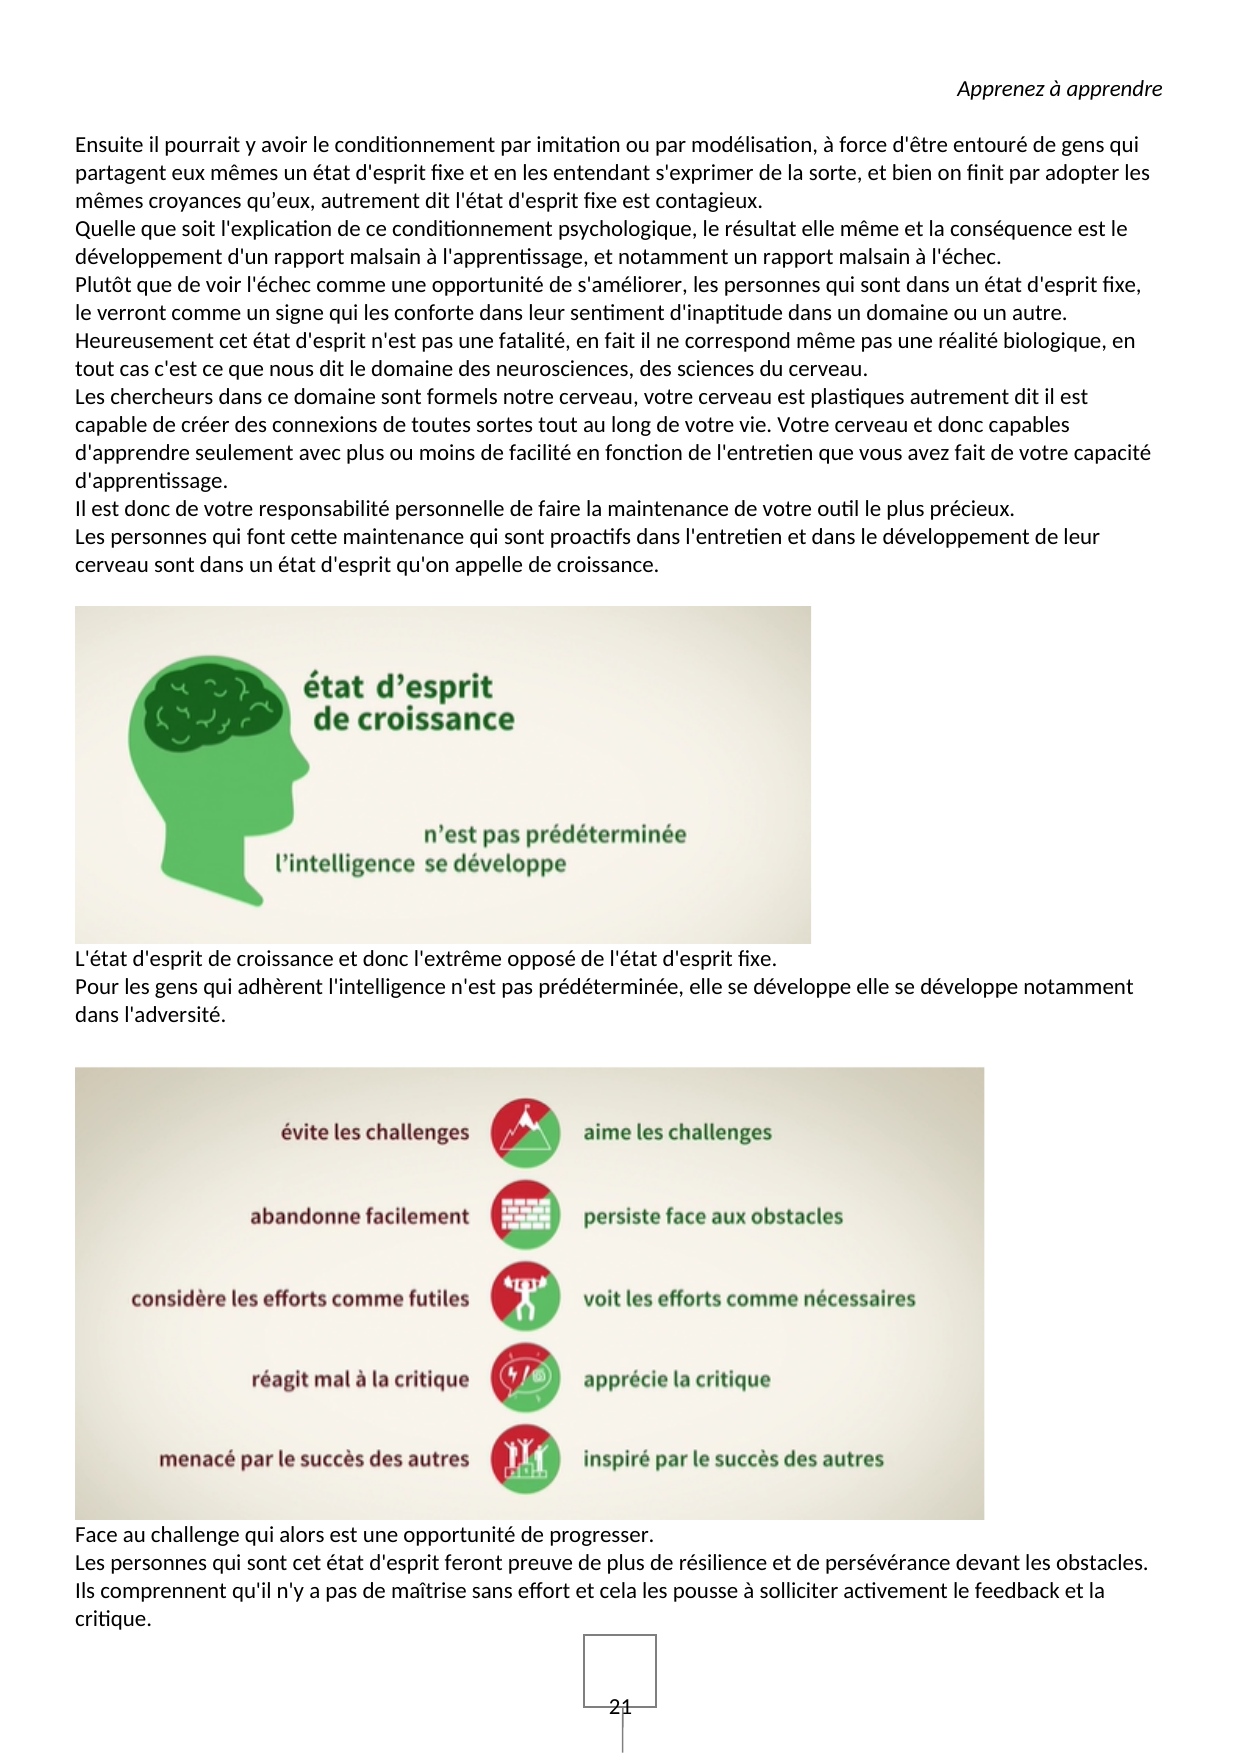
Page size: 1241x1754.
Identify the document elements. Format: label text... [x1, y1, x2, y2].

text Il est donc de votre responsabilité personnelle de faire la maintenance de votre outil le plus précieux. [75, 494, 1165, 522]
text Ils comprennent qu'il n'y a pas de maîtrise sans effort et cela les pousse à solliciter activement le feedback et la critique. [75, 1576, 1165, 1632]
text Face au challenge qui alors est une opportunité de progresser. [75, 1520, 1165, 1548]
picture [75, 606, 812, 944]
text Les chercheurs dans ce domaine sont formels notre cerveau, votre cerveau est plastiques autrement dit il est capable de créer des connexions de toutes sortes tout au long de votre vie. Votre cerveau et donc capables d'apprendre seulement avec plus ou moins de facilité en fonction de l'entretien que vous avez fait de votre capacité d'apprentissage. [75, 382, 1165, 494]
text L'état d'esprit de croissance et donc l'extrême opposé de l'état d'esprit fixe. [75, 944, 1165, 972]
text Les personnes qui sont cet état d'esprit feront preuve de plus de résilience et de persévérance devant les obstacles. [75, 1548, 1165, 1576]
text Ensuite il pourrait y avoir le conditionnement par imitation ou par modélisation, à force d'être entouré de gens qui partagent eux mêmes un état d'esprit fixe et en les entendant s'exprimer de la sorte, et bien on finit par adopter les mêmes croyances qu’eux, autrement dit l'état d'esprit fixe est contagieux. [75, 130, 1165, 214]
text Plutôt que de voir l'échec comme une opportunité de s'améliorer, les personnes qui sont dans un état d'esprit fixe, le verront comme un signe qui les conforte dans leur sentiment d'inaptitude dans un domaine ou un autre. [75, 270, 1165, 326]
text Quelle que soit l'explication de ce conditionnement psychologique, le résultat elle même et la conséquence est le développement d'un rapport malsain à l'apprentissage, et notamment un rapport malsain à l'échec. [75, 214, 1165, 270]
picture [75, 1055, 985, 1520]
text Heureusement cet état d'esprit n'est pas une fatalité, en fait il ne correspond même pas une réalité biologique, en tout cas c'est ce que nous dit le domaine des neurosciences, des sciences du cerveau. [75, 326, 1165, 382]
text Pour les gens qui adhèrent l'intelligence n'est pas prédéterminée, elle se développe elle se développe notamment dans l'adversité. [75, 972, 1165, 1028]
text Les personnes qui font cette maintenance qui sont proactifs dans l'entretien et dans le développement de leur cerveau sont dans un état d'esprit qu'on appelle de croissance. [75, 522, 1165, 578]
